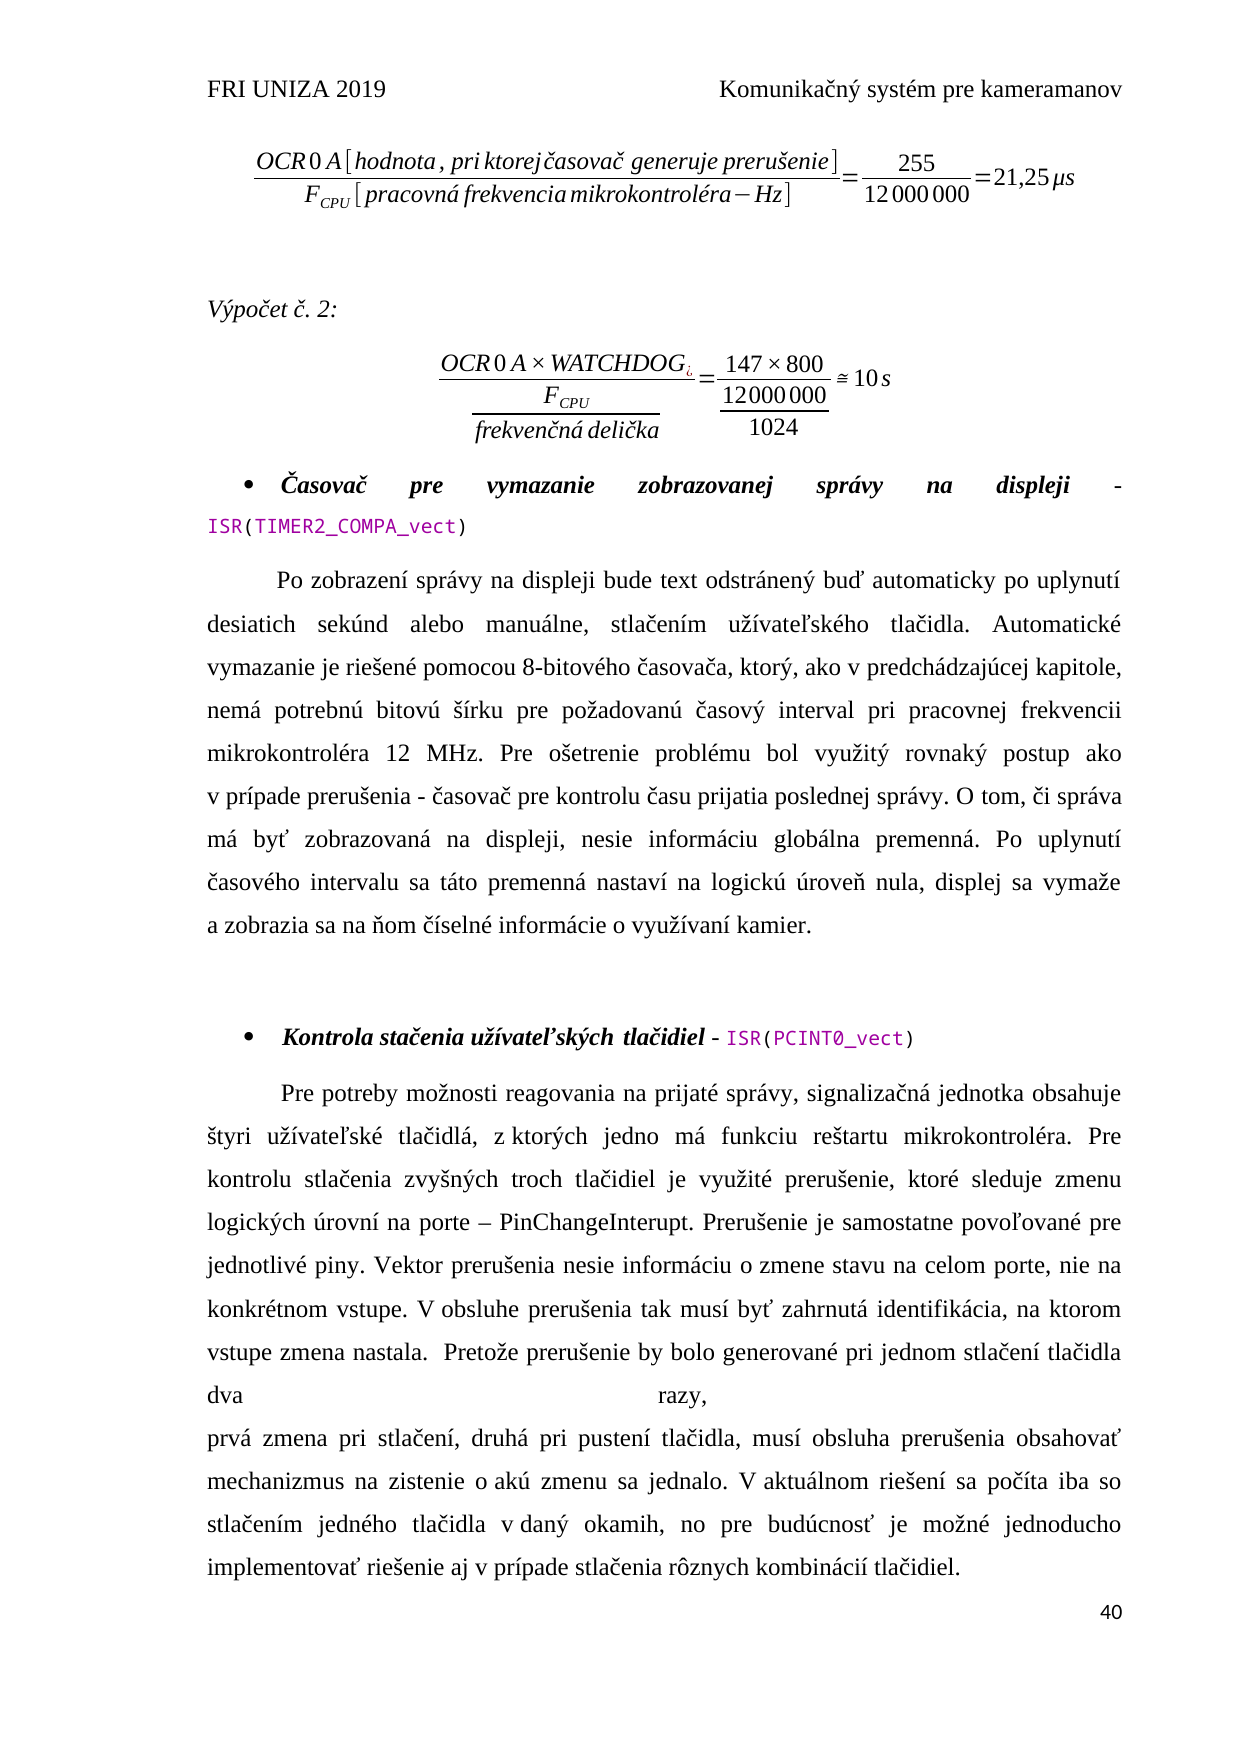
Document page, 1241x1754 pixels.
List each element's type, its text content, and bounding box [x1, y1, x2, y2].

text Po zobrazení správy na displeji bude text odstránený buď automaticky po uplynutí desiatich sekúnd alebo manuálne, stlačením užívateľského tlačidla. Automatické vymazanie je riešené pomocou 8-bitového časovača, ktorý, ako v predchádzajúcej kapitole, nemá potrebnú bitovú šírku pre požadovanú časový interval pri pracovnej frekvencii mikrokontroléra 12 MHz. Pre ošetrenie problému bol využitý rovnaký postup ako v prípade prerušenia - časovač pre kontrolu času prijatia poslednej správy. O tom, či správa má byť zobrazovaná na displeji, nesie informáciu globálna premenná. Po uplynutí časového intervalu sa táto premenná nastaví na logickú úroveň nula, displej sa vymaže a zobrazia sa na ňom číselné informácie o využívaní kamier. [207, 566, 1122, 939]
list Časovač pre vymazanie zobrazovanej správy na displeji - ISR(TIMER2_COMPA_vect) [207, 471, 1122, 540]
text Výpočet č. 2: [207, 294, 1122, 322]
text Pre potreby možnosti reagovania na prijaté správy, signalizačná jednotka obsahuje štyri užívateľské tlačidlá, z ktorých jedno má funkciu reštartu mikrokontroléra. Pre kontrolu stlačenia zvyšných troch tlačidiel je využité prerušenie, ktoré sleduje zmenu logických úrovní na porte – PinChangeInterupt. Prerušenie je samostatne povoľované pre jednotlivé piny. Vektor prerušenia nesie informáciu o zmene stavu na celom porte, nie na konkrétnom vstupe. V obsluhe prerušenia tak musí byť zahrnutá identifikácia, na ktorom vstupe zmena nastala. Pretože prerušenie by bolo generované pri jednom stlačení tlačidla dva razy, prvá zmena pri stlačení, druhá pri pustení tlačidla, musí obsluha prerušenia obsahovať mechanizmus na zistenie o akú zmenu sa jednalo. V aktuálnom riešení sa počíta iba so stlačením jedného tlačidla v daný okamih, no pre budúcnosť je možné jednoducho implementovať riešenie aj v prípade stlačenia rôznych kombinácií tlačidiel. [207, 1078, 1122, 1581]
list Kontrola stačenia užívateľských tlačidiel - ISR(PCINT0_vect) [244, 1022, 1122, 1051]
